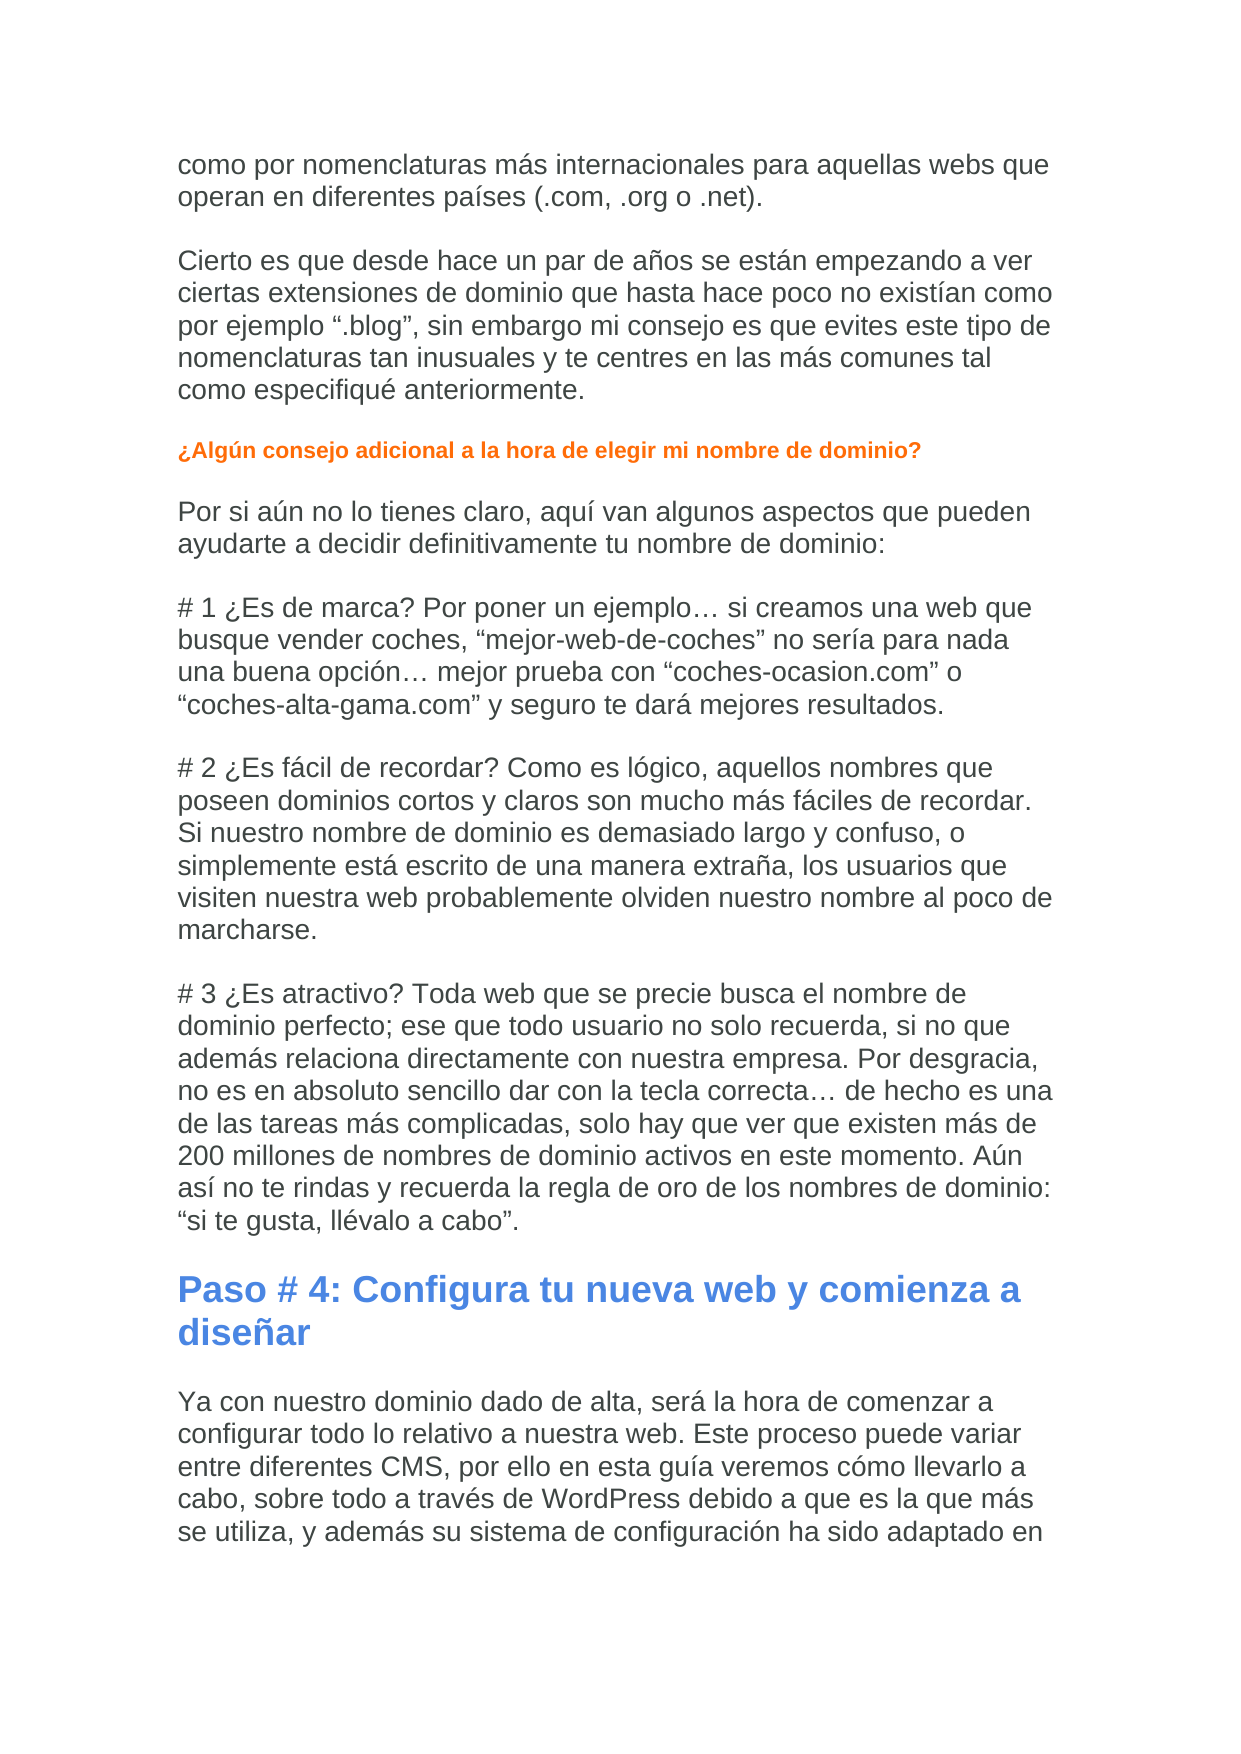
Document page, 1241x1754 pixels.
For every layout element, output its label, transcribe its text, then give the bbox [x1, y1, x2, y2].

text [177, 1385, 1063, 1547]
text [177, 148, 1063, 212]
text # 2 ¿Es fácil de recordar? Como es lógico, aquellos nombres que poseen dominios cortos y claros son mucho más fáciles de recordar. Si nuestro nombre de dominio es demasiado largo y confuso, o simplemente está escrito de una manera extraña, los usuarios que visiten nuestra web probablemente olviden nuestro nombre al poco de marcharse. [177, 751, 1063, 946]
text Por si aún no lo tienes claro, aquí van algunos aspectos que pueden ayudarte a decidir definitivamente tu nombre de dominio: [177, 494, 1063, 559]
text Cierto es que desde hace un par de años se están empezando a ver ciertas extensiones de dominio que hasta hace poco no existían como por ejemplo “.blog”, sin embargo mi consejo es que evites este tipo de nomenclaturas tan inusuales y te centres en las más comunes tal como especifiqué anteriormente. [177, 244, 1063, 406]
text # 3 ¿Es atractivo? Toda web que se precie busca el nombre de dominio perfecto; ese que todo usuario no solo recuerda, si no que además relaciona directamente con nuestra empresa. Por desgracia, no es en absoluto sencillo dar con la tecla correcta… de hecho es una de las tareas más complicadas, solo hay que ver que existen más de 200 millones de nombres de dominio activos en este momento. Aún así no te rindas y recuerda la regla de oro de los nombres de dominio: “si te gusta, llévalo a cabo”. [177, 977, 1063, 1236]
subtitle Paso # 4: Configura tu nueva web y comienza a diseñar [177, 1267, 1063, 1354]
text # 1 ¿Es de marca? Por poner un ejemplo… si creamos una web que busque vender coches, “mejor-web-de-coches” no sería para nada una buena opción… mejor prueba con “coches-ocasion.com” o “coches-alta-gama.com” y seguro te dará mejores resultados. [177, 591, 1063, 720]
subtitle ¿Algún consejo adicional a la hora de elegir mi nombre de dominio? [177, 437, 1063, 463]
